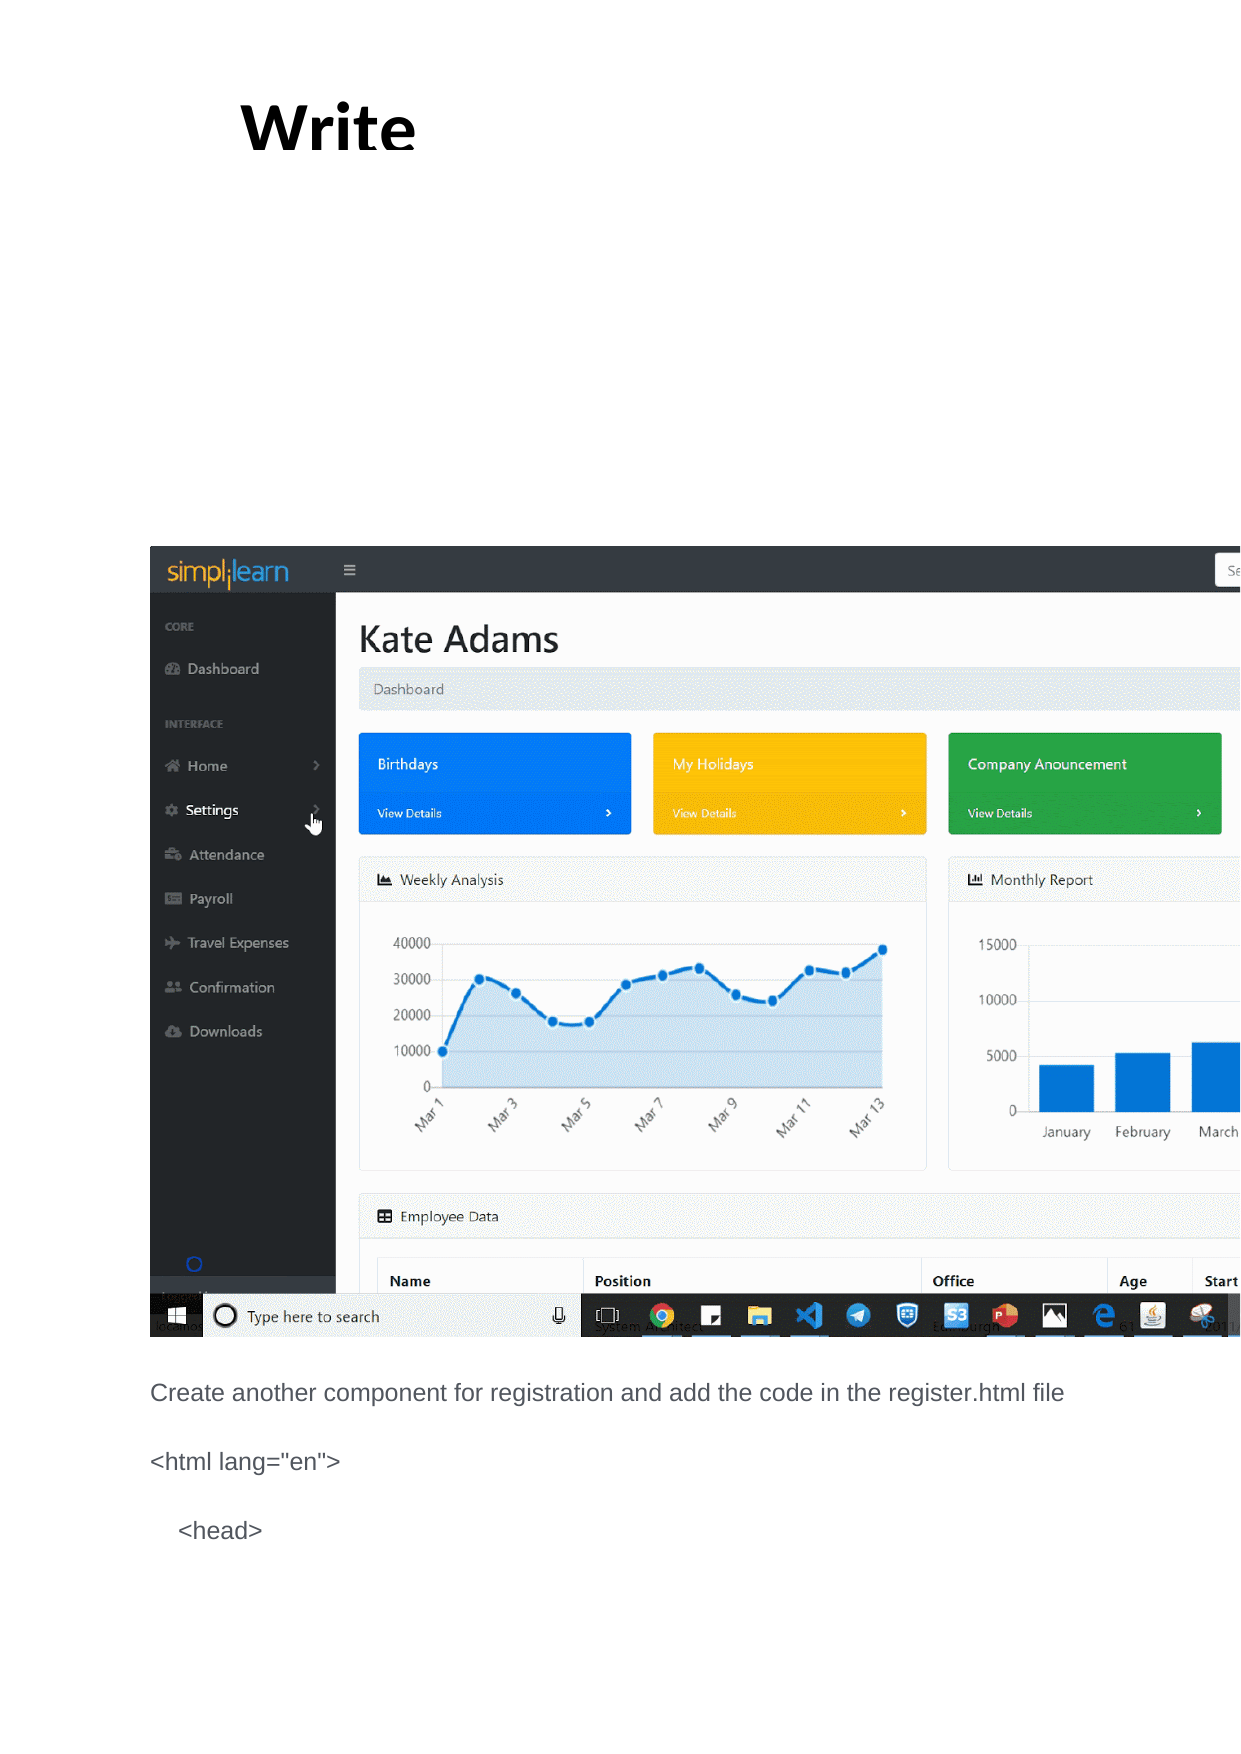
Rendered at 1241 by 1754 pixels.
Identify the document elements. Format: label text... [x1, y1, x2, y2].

picture [150, 546, 1241, 1337]
text Create another component for registration and add the code in the register.html file [150, 1378, 1090, 1406]
text <html lang="en"> [150, 1447, 1090, 1476]
text <head> [150, 1516, 1090, 1545]
